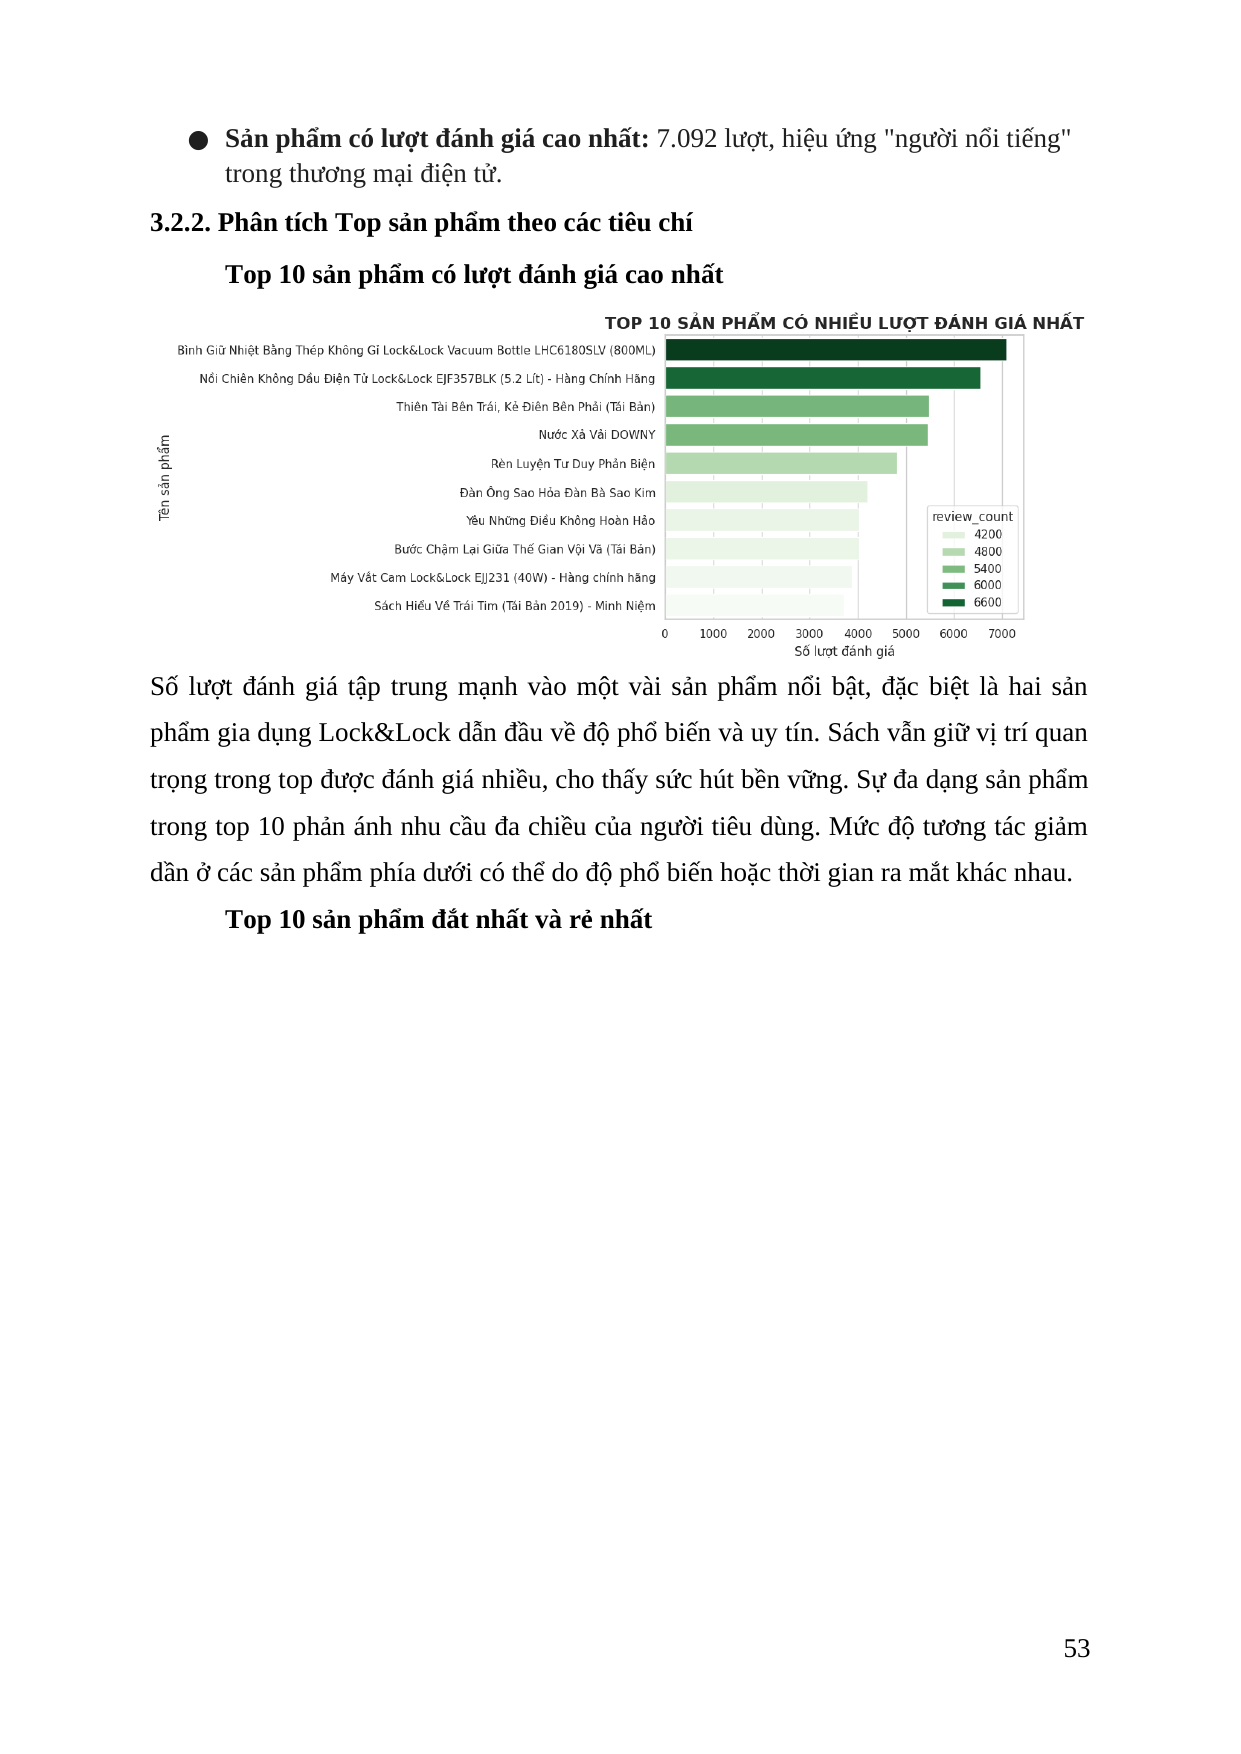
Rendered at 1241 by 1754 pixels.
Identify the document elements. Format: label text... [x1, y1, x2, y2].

text Số lượt đánh giá tập trung mạnh vào một vài sản phẩm nổi bật, đặc biệt là hai sản phẩm gia dụng Lock&Lock dẫn đầu về độ phổ biến và uy tín. Sách vẫn giữ vị trí quan trọng trong top được đánh giá nhiều, cho thấy sức hút bền vững. Sự đa dạng sản phẩm trong top 10 phản ánh nhu cầu đa chiều của người tiêu dùng. Mức độ tương tác giảm dần ở các sản phẩm phía dưới có thể do độ phổ biến hoặc thời gian ra mắt khác nhau. [150, 670, 1090, 888]
picture [150, 305, 1091, 666]
subtitle 3.2.2. Phân tích Top sản phẩm theo các tiêu chí [150, 206, 1090, 237]
text Top 10 sản phẩm có lượt đánh giá cao nhất [150, 258, 1090, 289]
list Sản phẩm có lượt đánh giá cao nhất: 7.092 lượt, hiệu ứng "người nổi tiếng" trong thương mại điện tử. [187, 122, 1090, 189]
text Top 10 sản phẩm đắt nhất và rẻ nhất [150, 903, 1090, 934]
